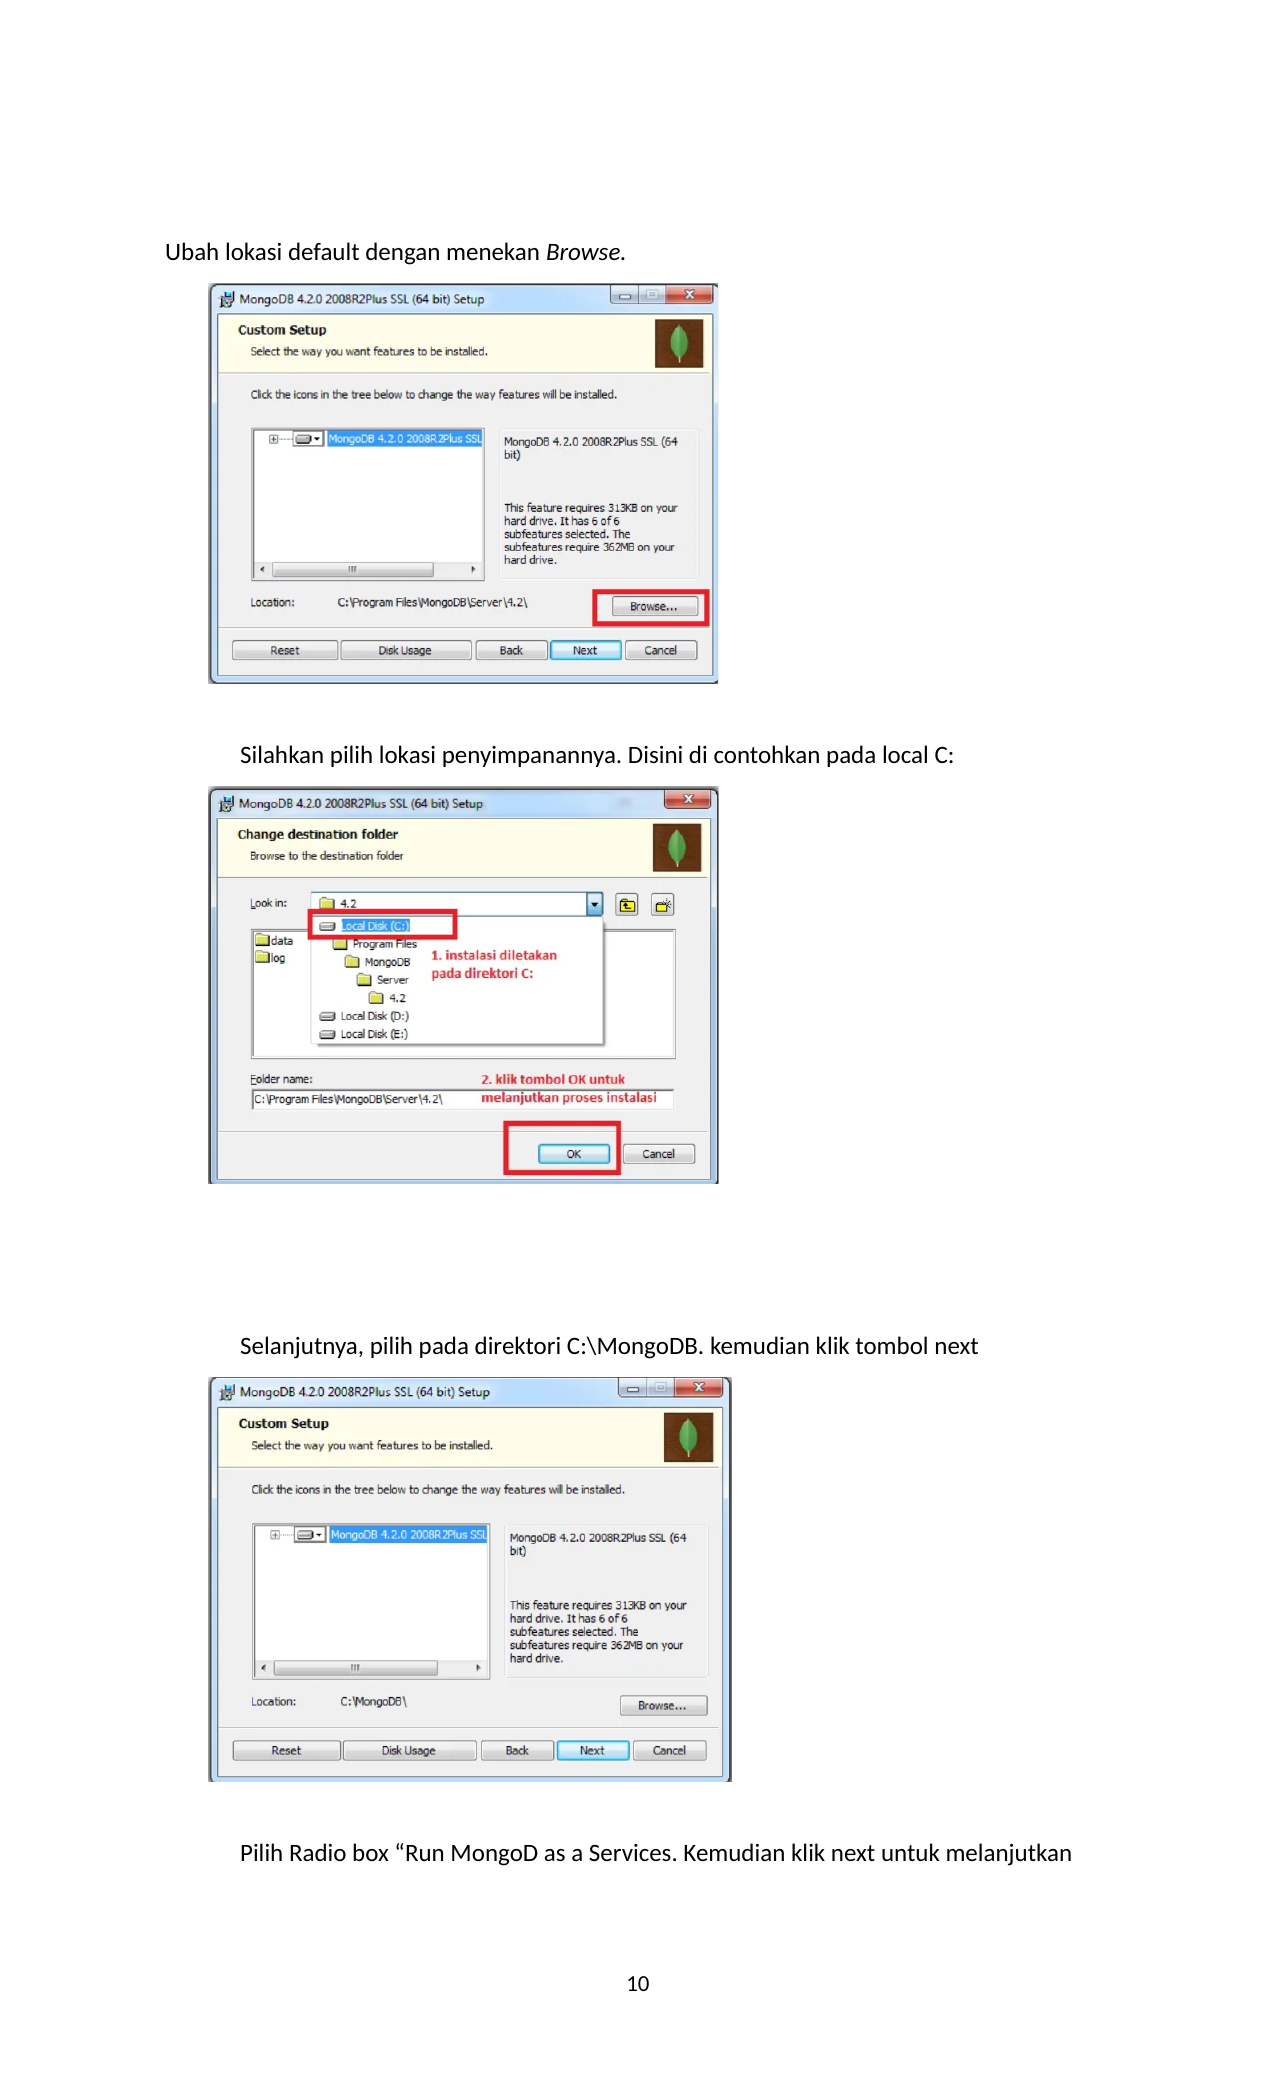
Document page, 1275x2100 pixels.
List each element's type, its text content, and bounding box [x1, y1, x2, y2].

picture [208, 1377, 732, 1782]
text Selanjutnya, pilih pada direktori C:\MongoDB. kemudian klik tombol next [165, 1330, 1185, 1361]
picture [208, 283, 719, 684]
text Silahkan pilih lokasi penyimpanannya. Disini di contohkan pada local C: [165, 739, 1185, 770]
text Ubah lokasi default dengan menekan Browse. [90, 237, 1185, 267]
picture [208, 786, 719, 1184]
text Pilih Radio box “Run MongoD as a Services. Kemudian klik next untuk melanjutkan [165, 1837, 1185, 1868]
